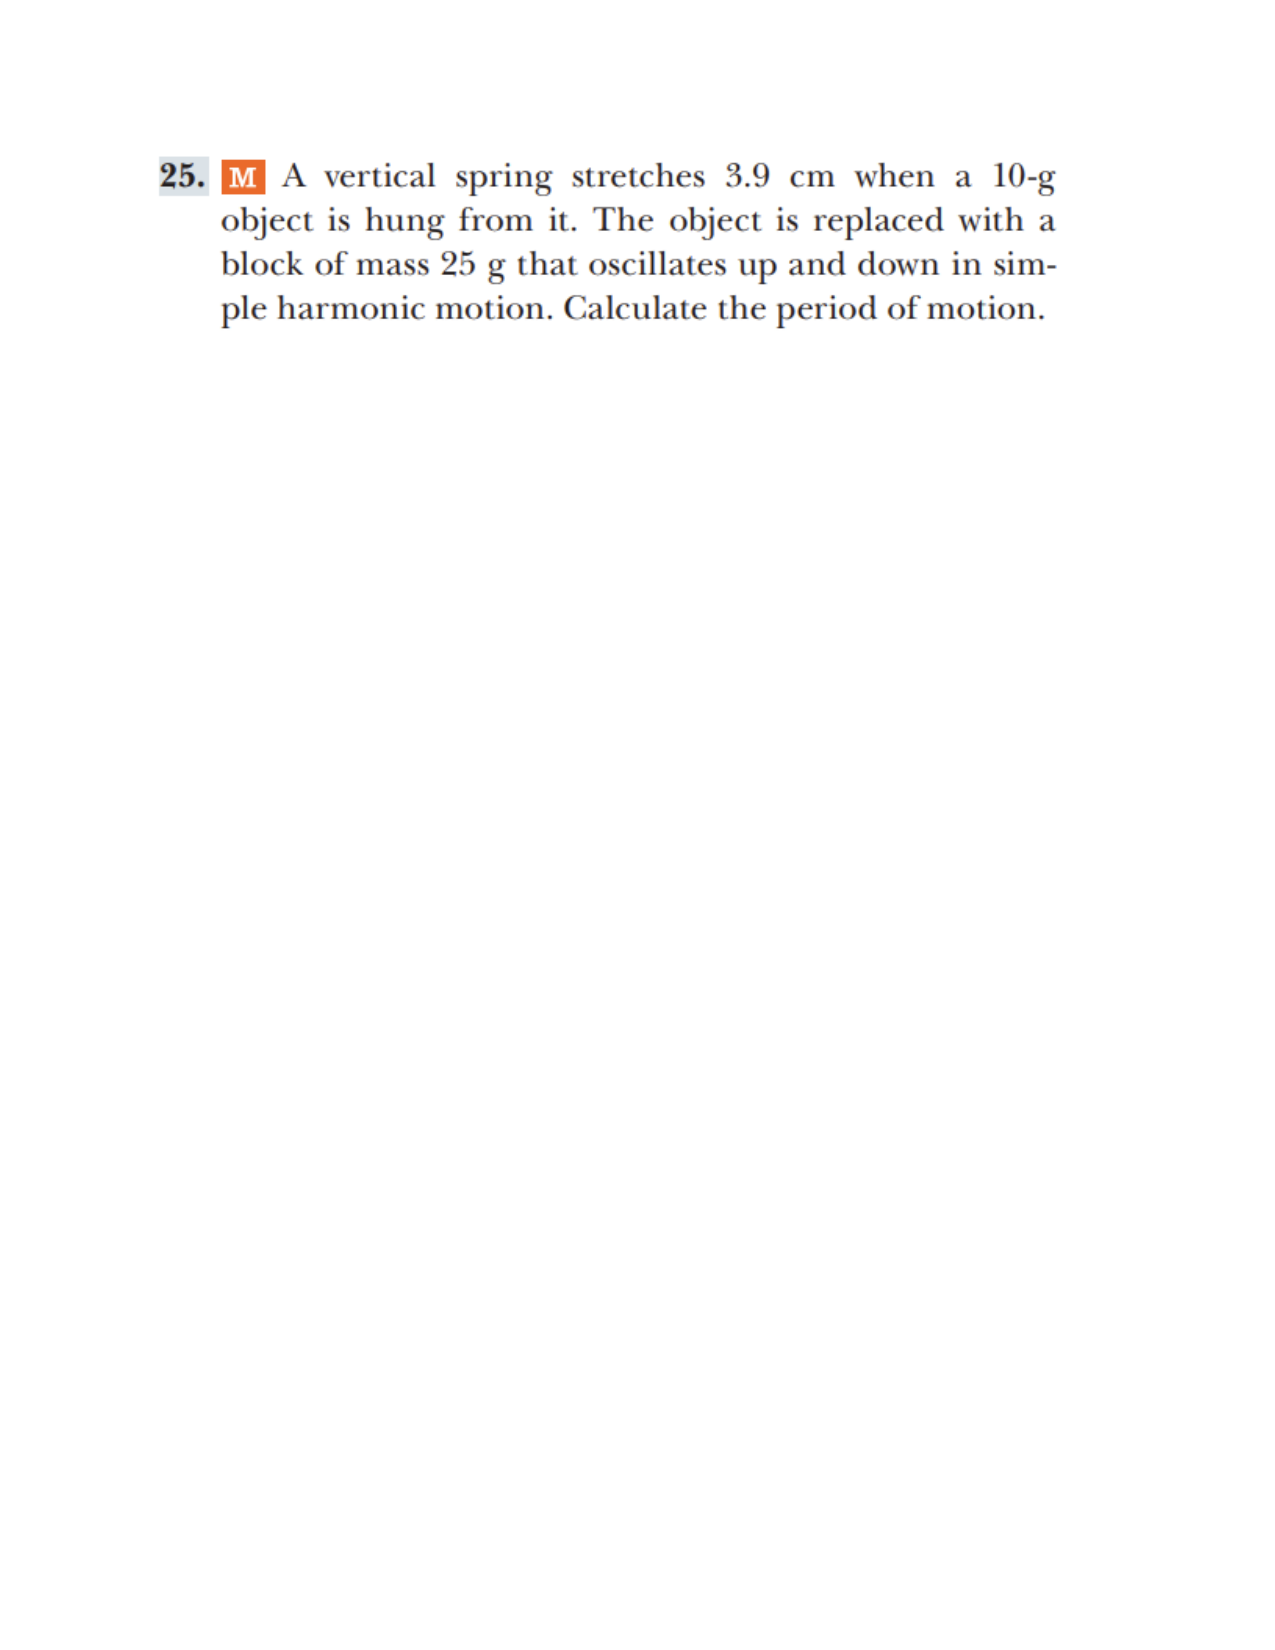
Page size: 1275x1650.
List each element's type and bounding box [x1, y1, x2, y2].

picture [150, 150, 1093, 338]
